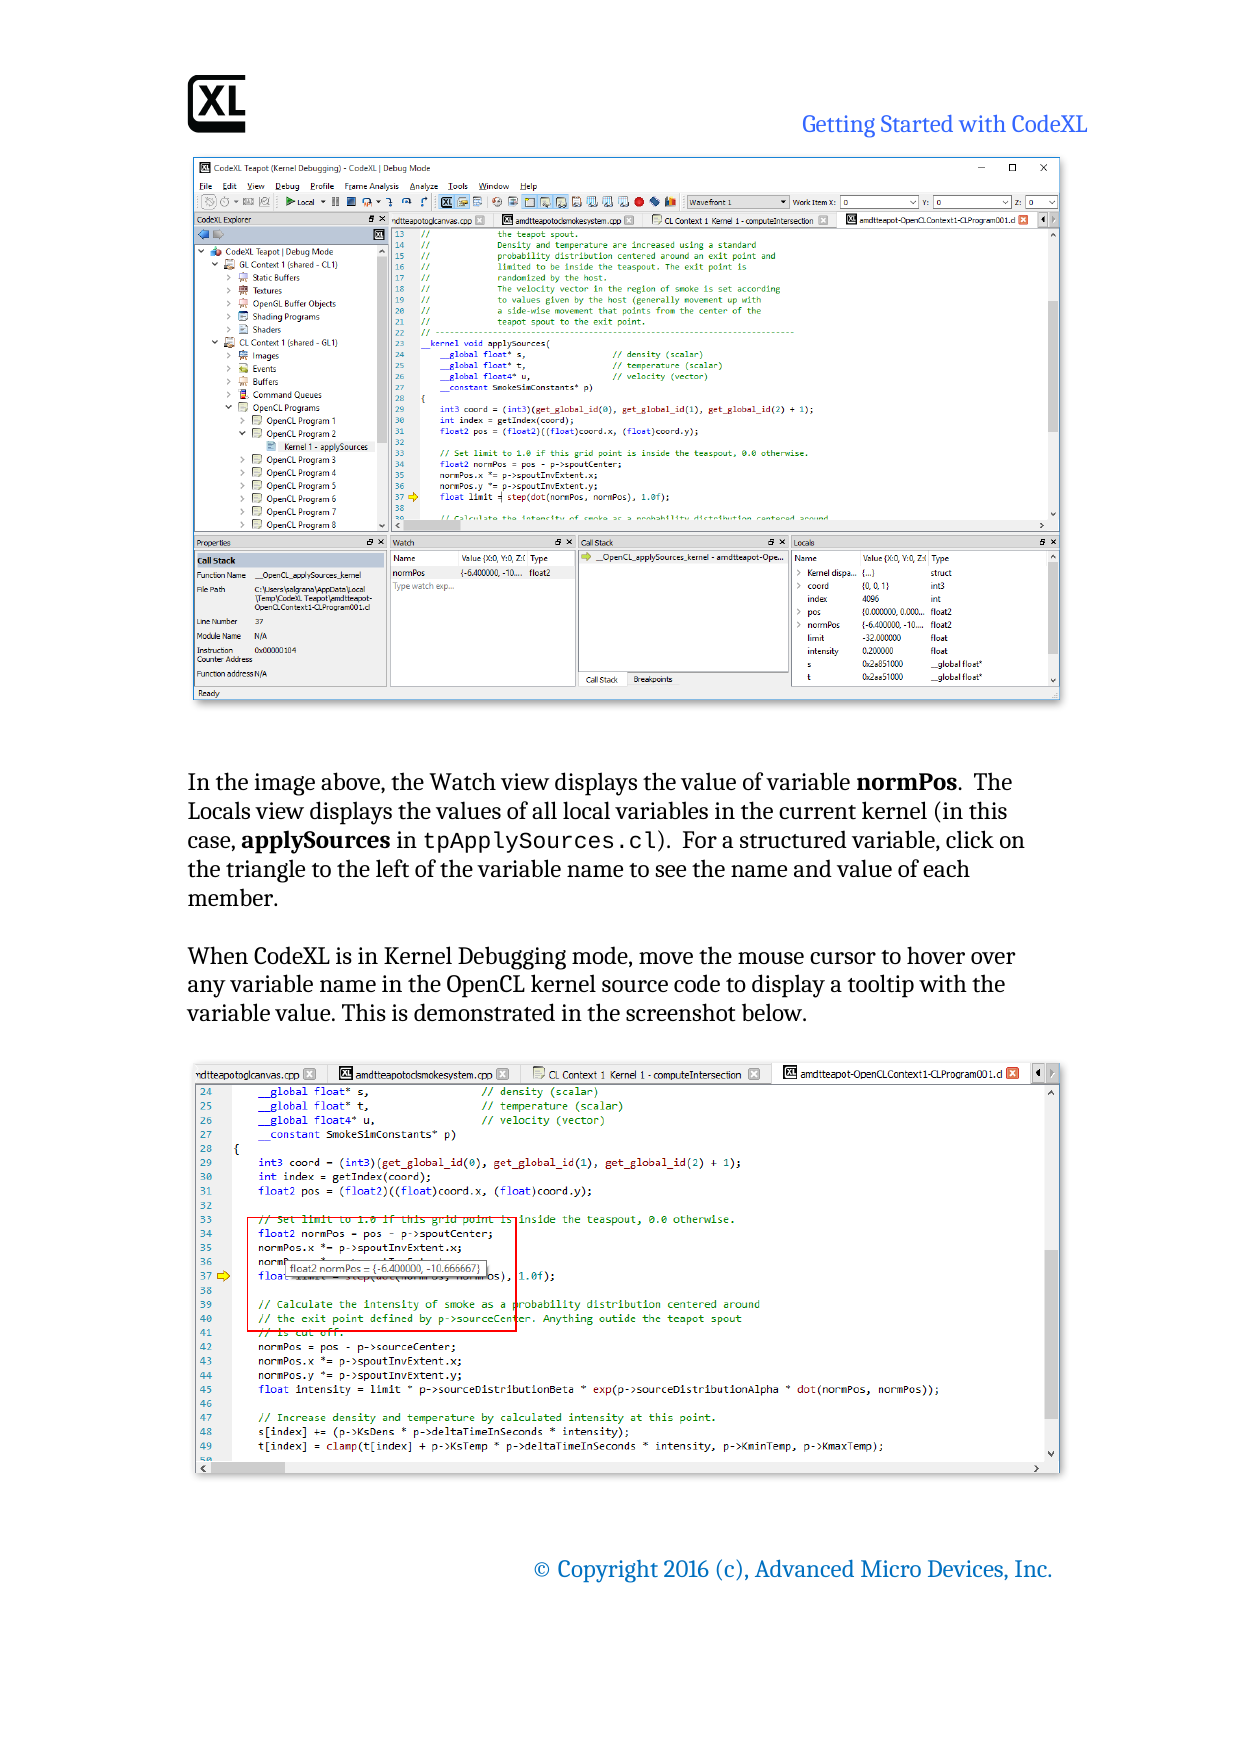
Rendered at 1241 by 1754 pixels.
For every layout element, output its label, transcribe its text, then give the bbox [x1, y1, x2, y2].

text In the image above, the Watch view displays the value of variable normPos. The Locals view displays the values of all local variables in the current kernel (in this case, applySources in tpApplySources.cl). For a structured variable, click on the triangle to the left of the variable name to see the name and value of each member. [187, 768, 1053, 912]
picture [187, 75, 246, 133]
picture [193, 1063, 1060, 1473]
text When CodeXL is in Kernel Debugging mode, move the mouse cursor to hover over any variable name in the OpenCL kernel source code to display a tooltip with the variable value. This is demonstrated in the screenshot below. [187, 942, 1053, 1028]
picture [193, 157, 1060, 700]
